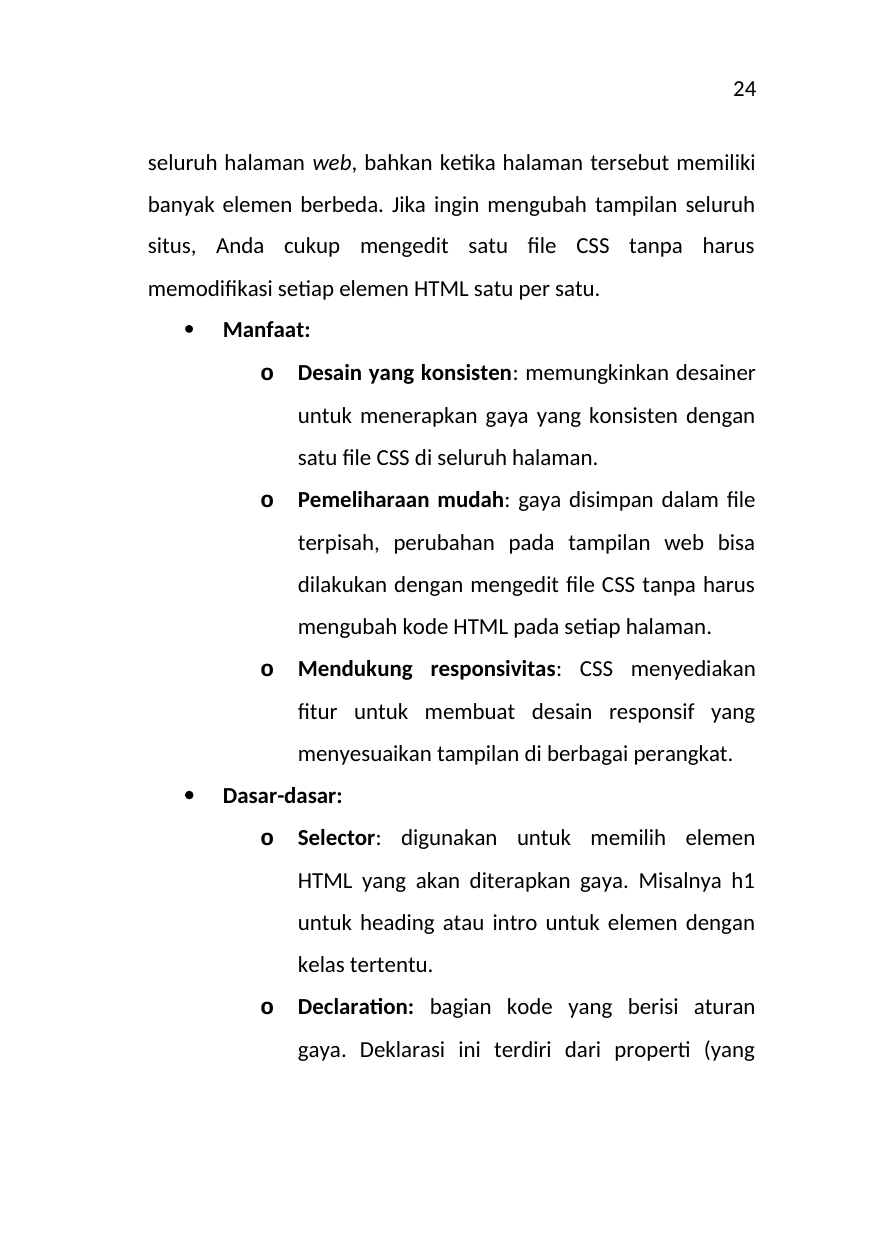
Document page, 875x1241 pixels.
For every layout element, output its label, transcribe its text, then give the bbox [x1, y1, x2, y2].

list Pemeliharaan mudah: gaya disimpan dalam file terpisah, perubahan pada tampilan web bisa dilakukan dengan mengedit file CSS tanpa harus mengubah kode HTML pada setiap halaman. [260, 485, 756, 640]
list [260, 992, 756, 1063]
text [148, 148, 756, 302]
list Mendukung responsivitas: CSS menyediakan fitur untuk membuat desain responsif yang menyesuaikan tampilan di berbagai perangkat. [260, 654, 756, 767]
list Selector: digunakan untuk memilih elemen HTML yang akan diterapkan gaya. Misalnya h1 untuk heading atau intro untuk elemen dengan kelas tertentu. [260, 823, 756, 978]
list Desain yang konsisten: memungkinkan desainer untuk menerapkan gaya yang konsisten dengan satu file CSS di seluruh halaman. [260, 358, 756, 471]
list Dasar-dasar: [185, 781, 756, 809]
list Manfaat: [185, 316, 756, 344]
